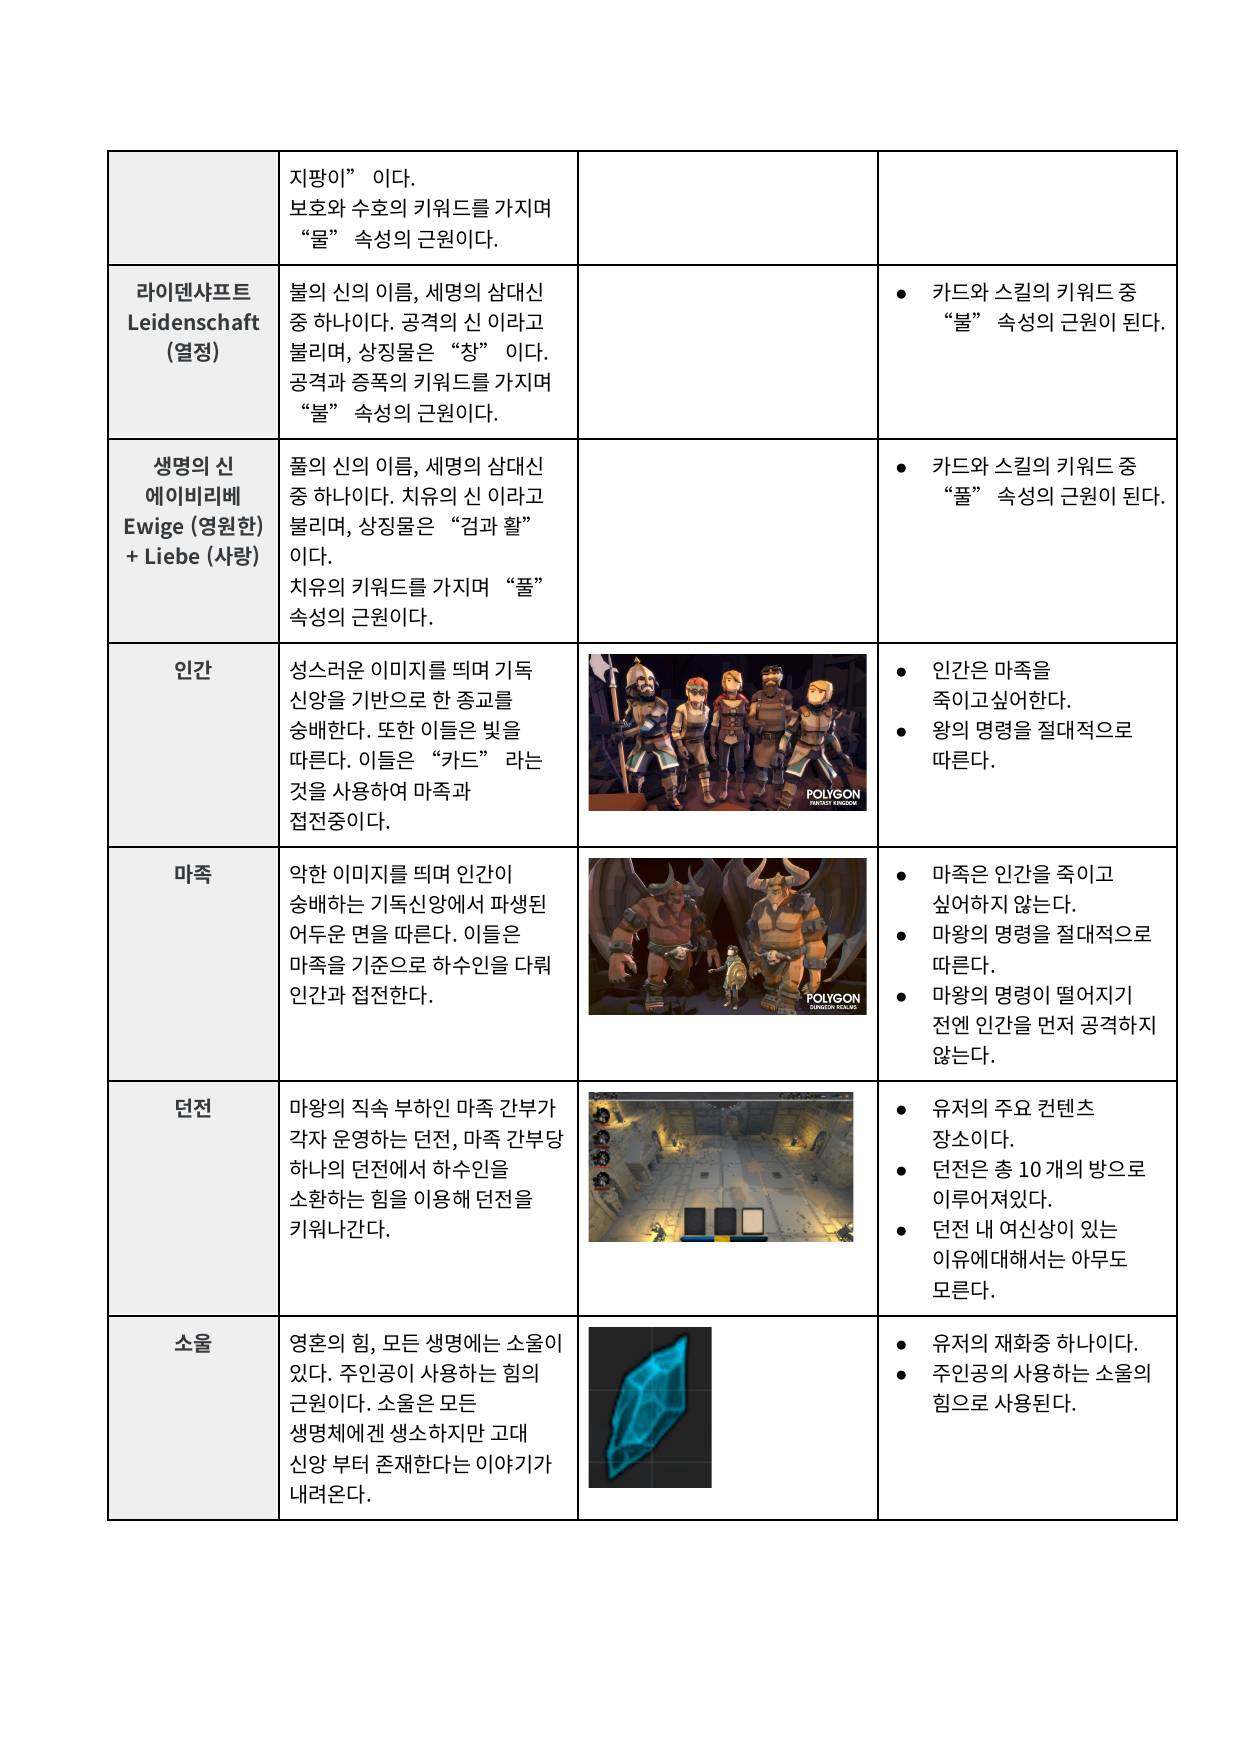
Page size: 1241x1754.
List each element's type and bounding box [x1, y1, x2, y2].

table_cell [579, 266, 877, 437]
table_cell [109, 848, 278, 1080]
picture [588, 858, 867, 1015]
table_cell [109, 1317, 278, 1519]
table_cell [879, 644, 1176, 846]
picture [588, 1092, 854, 1242]
table_cell [579, 1082, 877, 1314]
table_cell [109, 1082, 278, 1314]
table_cell [879, 152, 1176, 263]
table_cell [879, 848, 1176, 1080]
table_cell [280, 1082, 577, 1314]
table_cell [879, 1082, 1176, 1314]
picture [588, 654, 867, 811]
table_cell [109, 644, 278, 846]
table_cell [579, 848, 877, 1080]
table_cell [280, 152, 577, 263]
table_cell [879, 266, 1176, 437]
table_cell [579, 644, 877, 846]
picture [588, 1327, 712, 1488]
table_cell [579, 440, 877, 642]
table_cell [579, 1317, 877, 1519]
table_cell [579, 152, 877, 263]
table_cell [280, 266, 577, 437]
table_cell [109, 440, 278, 642]
table_cell [109, 152, 278, 263]
table_cell [280, 848, 577, 1080]
table_cell [280, 440, 577, 642]
table_cell [280, 1317, 577, 1519]
table_cell [109, 266, 278, 437]
table_cell [280, 644, 577, 846]
table_cell [879, 1317, 1176, 1519]
table_cell [879, 440, 1176, 642]
